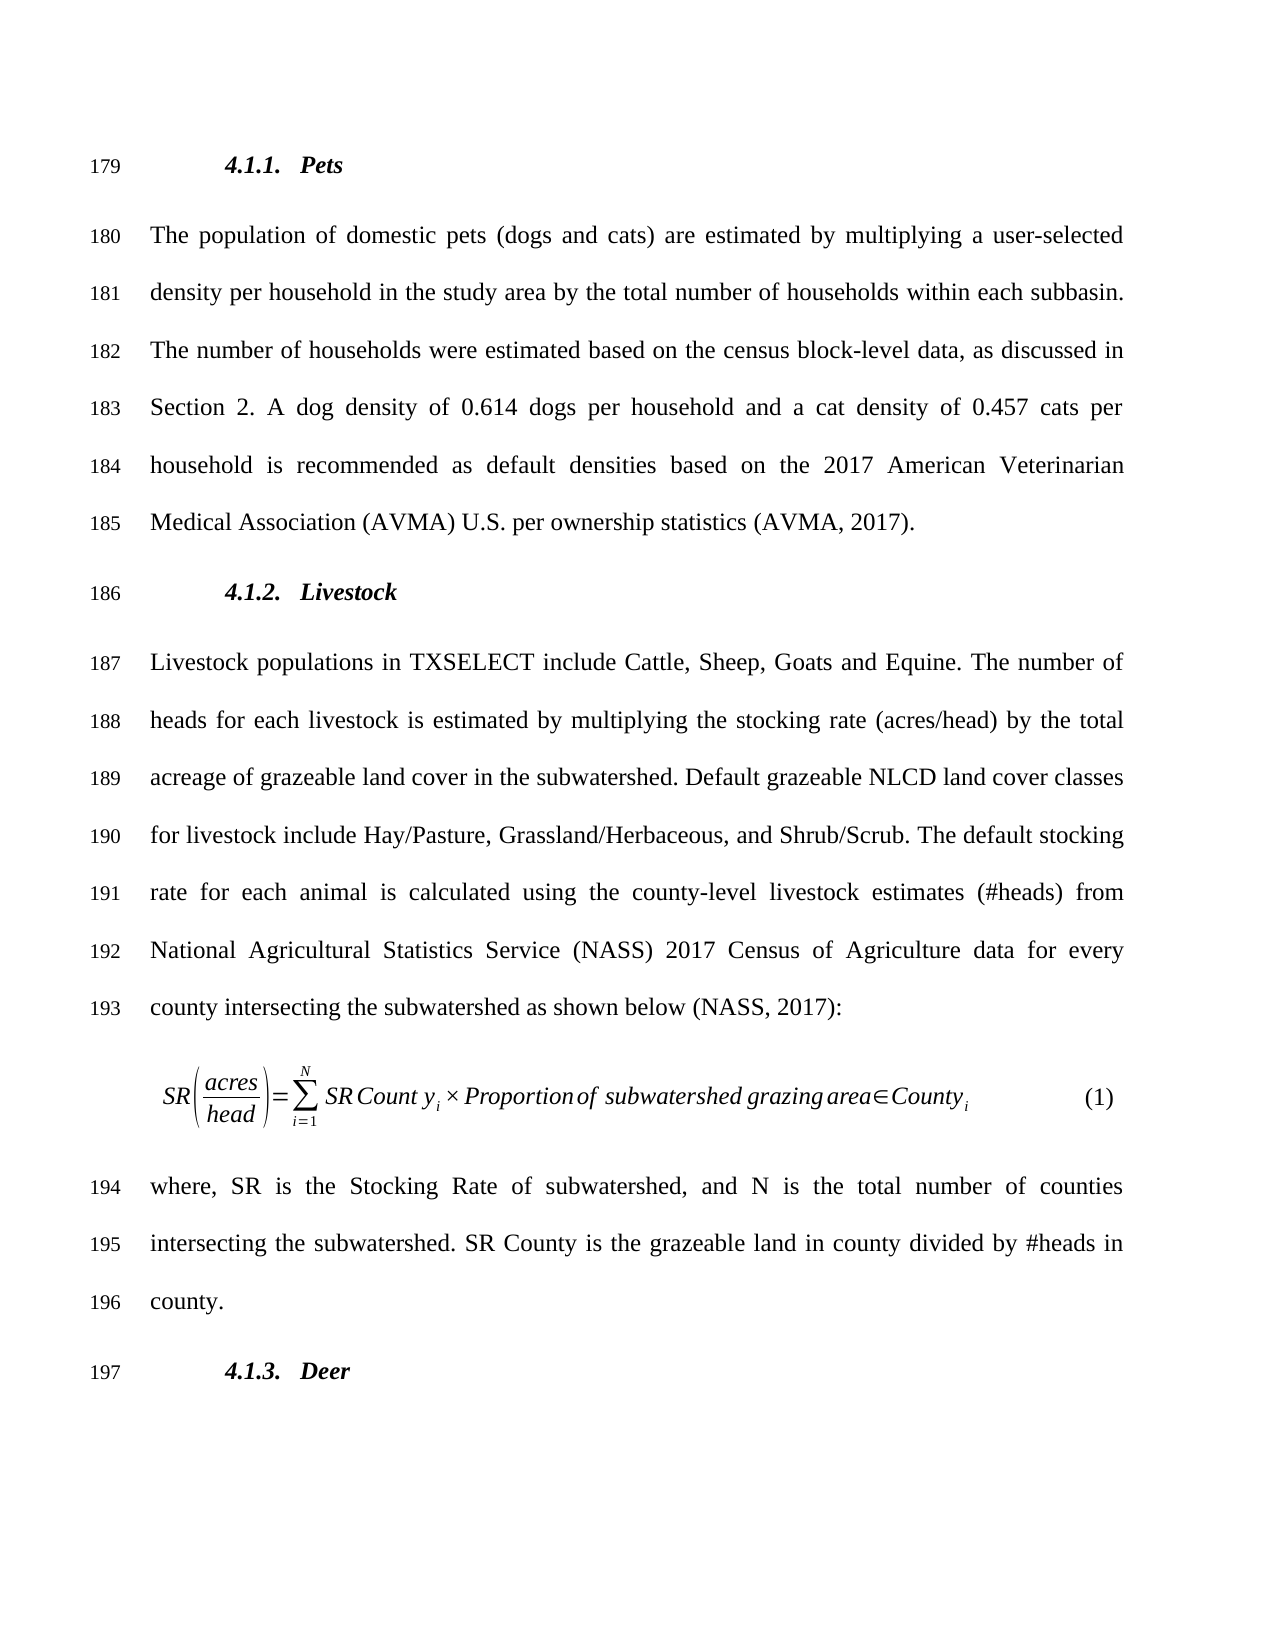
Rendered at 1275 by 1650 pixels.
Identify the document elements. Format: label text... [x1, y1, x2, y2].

text The population of domestic pets (dogs and cats) are estimated by multiplying a user-selected density per household in the study area by the total number of households within each subbasin. The number of households were estimated based on the census block-level data, as discussed in Section 2. A dog density of 0.614 dogs per household and a cat density of 0.457 cats per household is recommended as default densities based on the 2017 American Veterinarian Medical Association (AVMA) U.S. per ownership statistics (AVMA, 2017). [150, 220, 1125, 536]
table_header [150, 1063, 1073, 1171]
table_header (1) [1073, 1063, 1125, 1171]
text where, SR is the Stocking Rate of subwatershed, and N is the total number of counties intersecting the subwatershed. SR County is the grazeable land in county divided by #heads in county. [150, 1171, 1125, 1315]
list Pets [225, 150, 1125, 179]
list Livestock [225, 577, 1125, 606]
list Deer [225, 1356, 1125, 1385]
text Livestock populations in TXSELECT include Cattle, Sheep, Goats and Equine. The number of heads for each livestock is estimated by multiplying the stocking rate (acres/head) by the total acreage of grazeable land cover in the subwatershed. Default grazeable NLCD land cover classes for livestock include Hay/Pasture, Grassland/Herbaceous, and Shrub/Scrub. The default stocking rate for each animal is calculated using the county-level livestock estimates (#heads) from National Agricultural Statistics Service (NASS) 2017 Census of Agriculture data for every county intersecting the subwatershed as shown below (NASS, 2017): [150, 647, 1125, 1021]
